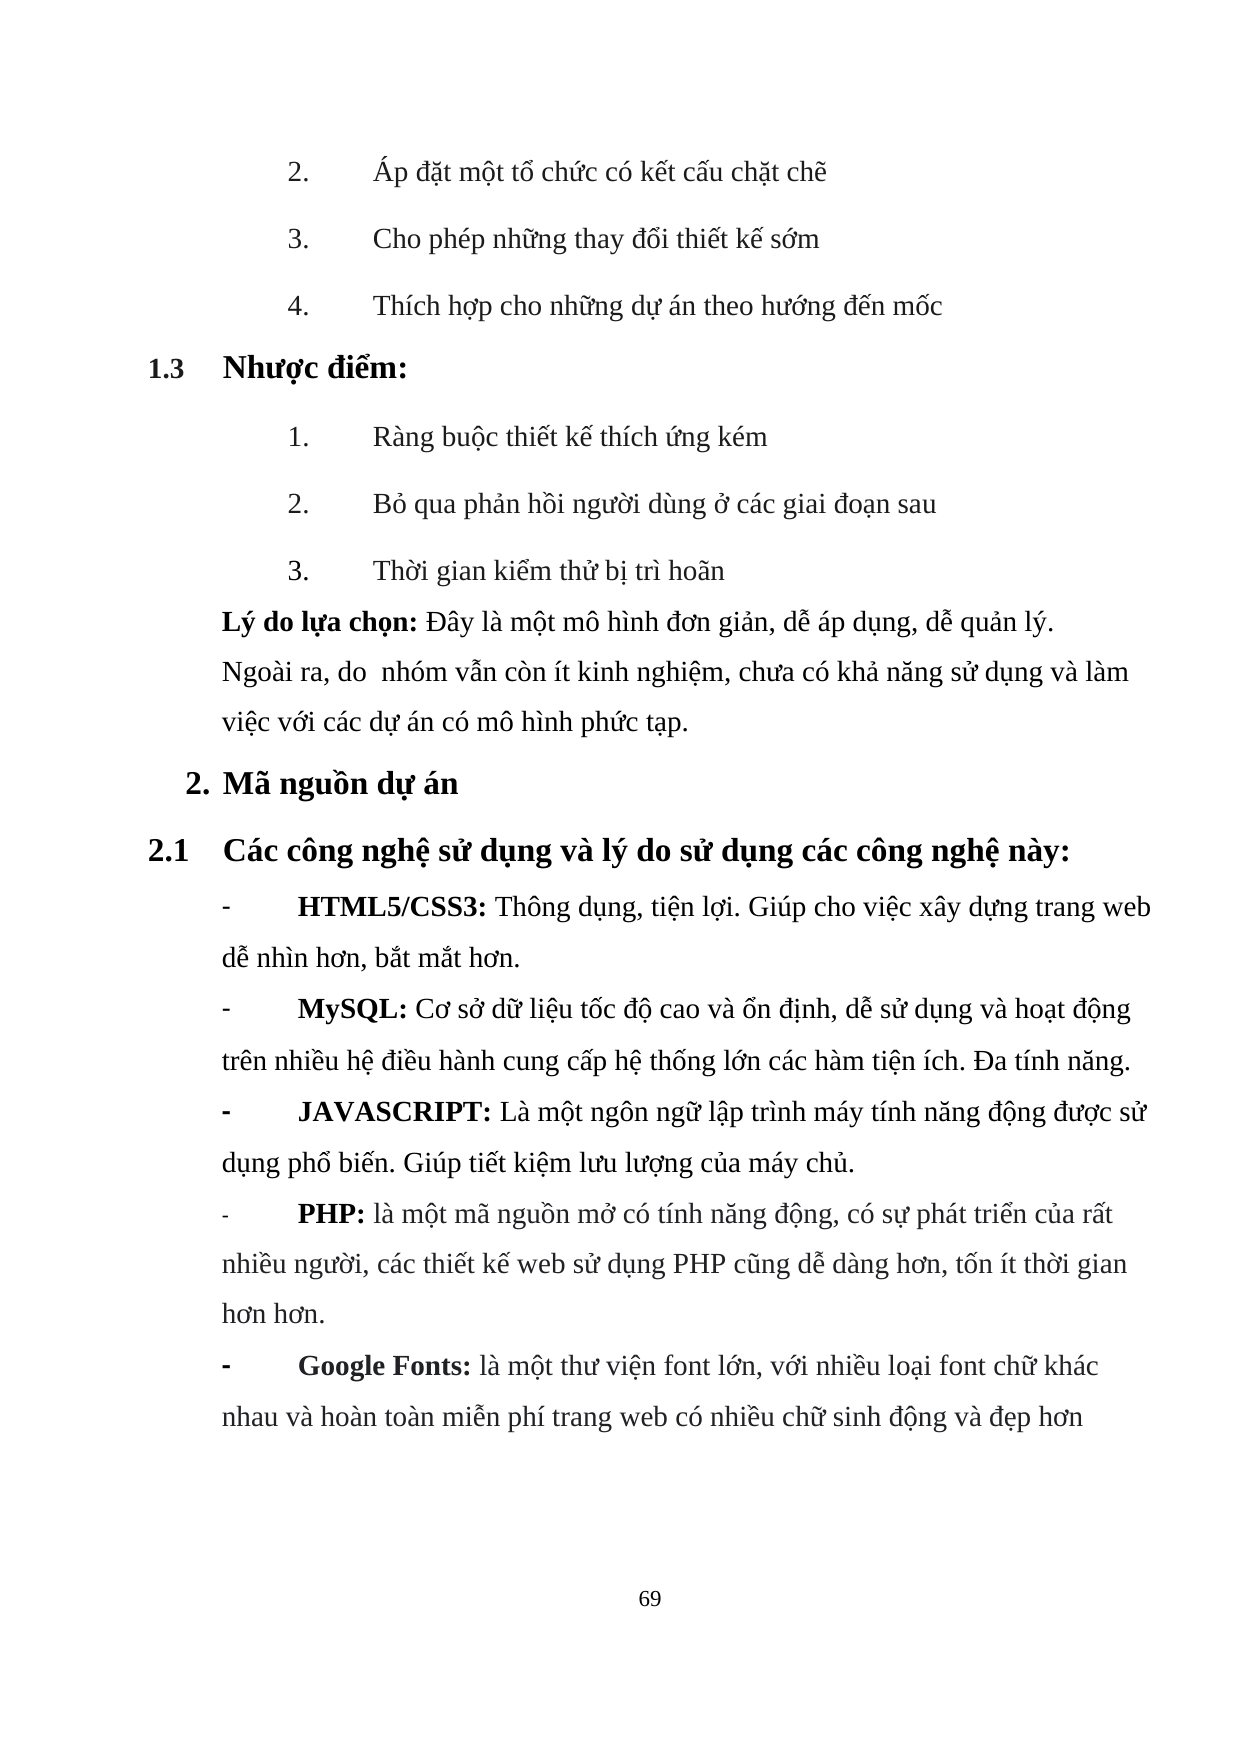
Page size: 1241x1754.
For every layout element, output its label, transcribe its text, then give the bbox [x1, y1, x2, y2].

list Bỏ qua phản hồi người dùng ở các giai đoạn sau [287, 486, 1152, 520]
list PHP: là một mã nguồn mở có tính năng động, có sự phát triển của rất nhiều người, các thiết kế web sử dụng PHP cũng dễ dàng hơn, tốn ít thời gian hơn hơn. [222, 1196, 1152, 1330]
list JAVASCRIPT: Là một ngôn ngữ lập trình máy tính năng động được sử dụng phổ biến. Giúp tiết kiệm lưu lượng của máy chủ. [222, 1093, 1152, 1179]
list Thời gian kiểm thử bị trì hoãn [287, 553, 1152, 587]
subtitle Các công nghệ sử dụng và lý do sử dụng các công nghệ này: [148, 830, 1152, 868]
list Thích hợp cho những dự án theo hướng đến mốc [287, 288, 1152, 322]
list Google Fonts: là một thư viện font lớn, với nhiều loại font chữ khác nhau và hoàn toàn miễn phí trang web có nhiều chữ sinh động và đẹp hơn [222, 1347, 1152, 1433]
subtitle Mã nguồn dự án [185, 764, 1152, 802]
text Lý do lựa chọn: Đây là một mô hình đơn giản, dễ áp dụng, dễ quản lý. Ngoài ra, do nhóm vẫn còn ít kinh nghiệm, chưa có khả năng sử dụng và làm việc với các dự án có mô hình phức tạp. [222, 604, 1129, 738]
list MySQL: Cơ sở dữ liệu tốc độ cao và ổn định, dễ sử dụng và hoạt động trên nhiều hệ điều hành cung cấp hệ thống lớn các hàm tiện ích. Đa tính năng. [222, 990, 1152, 1076]
list Ràng buộc thiết kế thích ứng kém [287, 419, 1152, 453]
list Cho phép những thay đổi thiết kế sớm [287, 221, 1152, 255]
list HTML5/CSS3: Thông dụng, tiện lợi. Giúp cho việc xây dựng trang web dễ nhìn hơn, bắt mắt hơn. [222, 888, 1152, 974]
subtitle Nhược điểm: [148, 348, 1152, 386]
list Áp đặt một tổ chức có kết cấu chặt chẽ [287, 154, 1152, 188]
